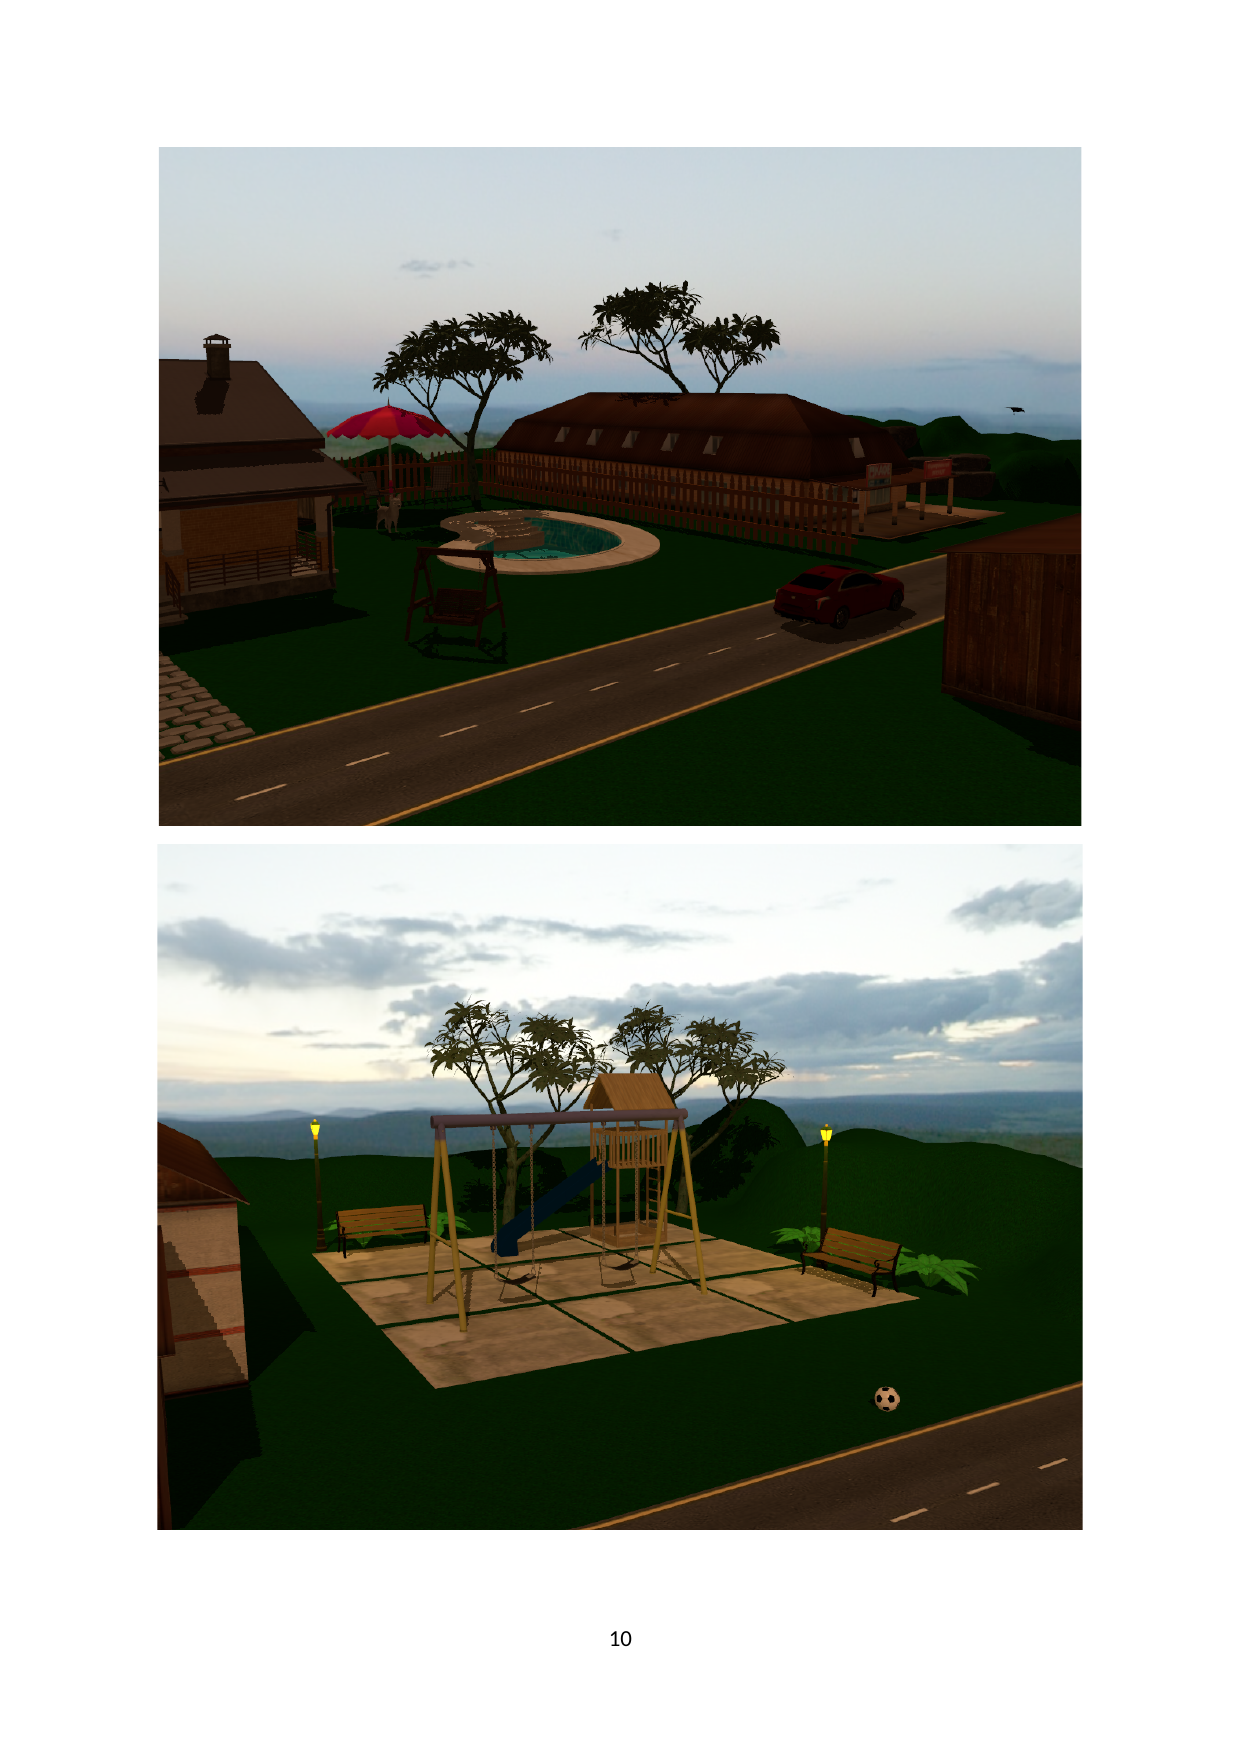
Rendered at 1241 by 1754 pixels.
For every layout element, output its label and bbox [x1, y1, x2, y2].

picture [158, 147, 1082, 826]
picture [157, 844, 1083, 1530]
